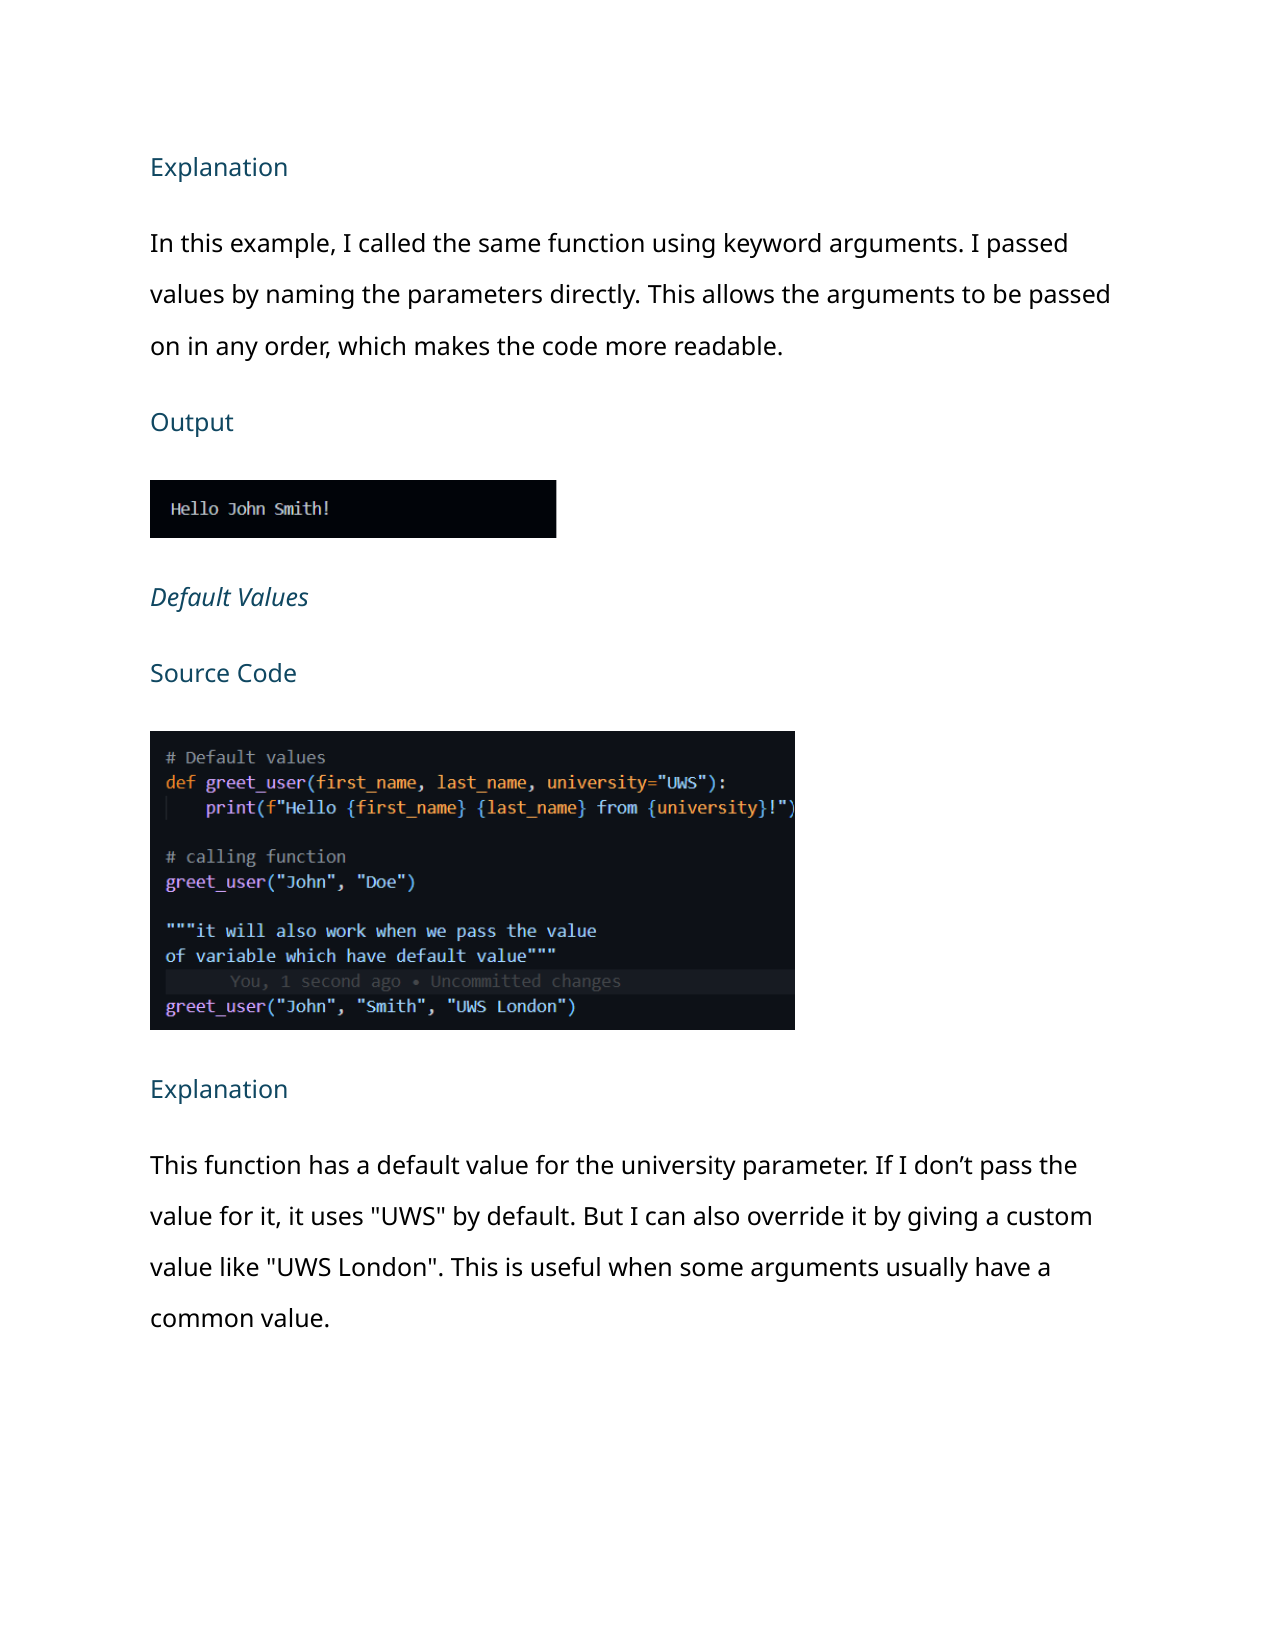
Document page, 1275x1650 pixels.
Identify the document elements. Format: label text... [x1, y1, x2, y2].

text This function has a default value for the university parameter. If I don’t pass the value for it, it uses "UWS" by default. But I can also override it by giving a custom value like "UWS London". This is useful when some arguments usually have a common value. [150, 1147, 1125, 1335]
text In this example, I called the same function using keyword arguments. I passed values by naming the parameters directly. This allows the arguments to be passed on in any order, which makes the code more readable. [150, 226, 1125, 362]
subtitle Source Code [150, 656, 1125, 689]
picture [150, 731, 795, 1030]
subtitle Explanation [150, 150, 1125, 184]
subtitle Output [150, 404, 1125, 438]
subtitle Default Values [150, 579, 1125, 613]
subtitle Explanation [150, 1071, 1125, 1106]
picture [150, 480, 557, 538]
